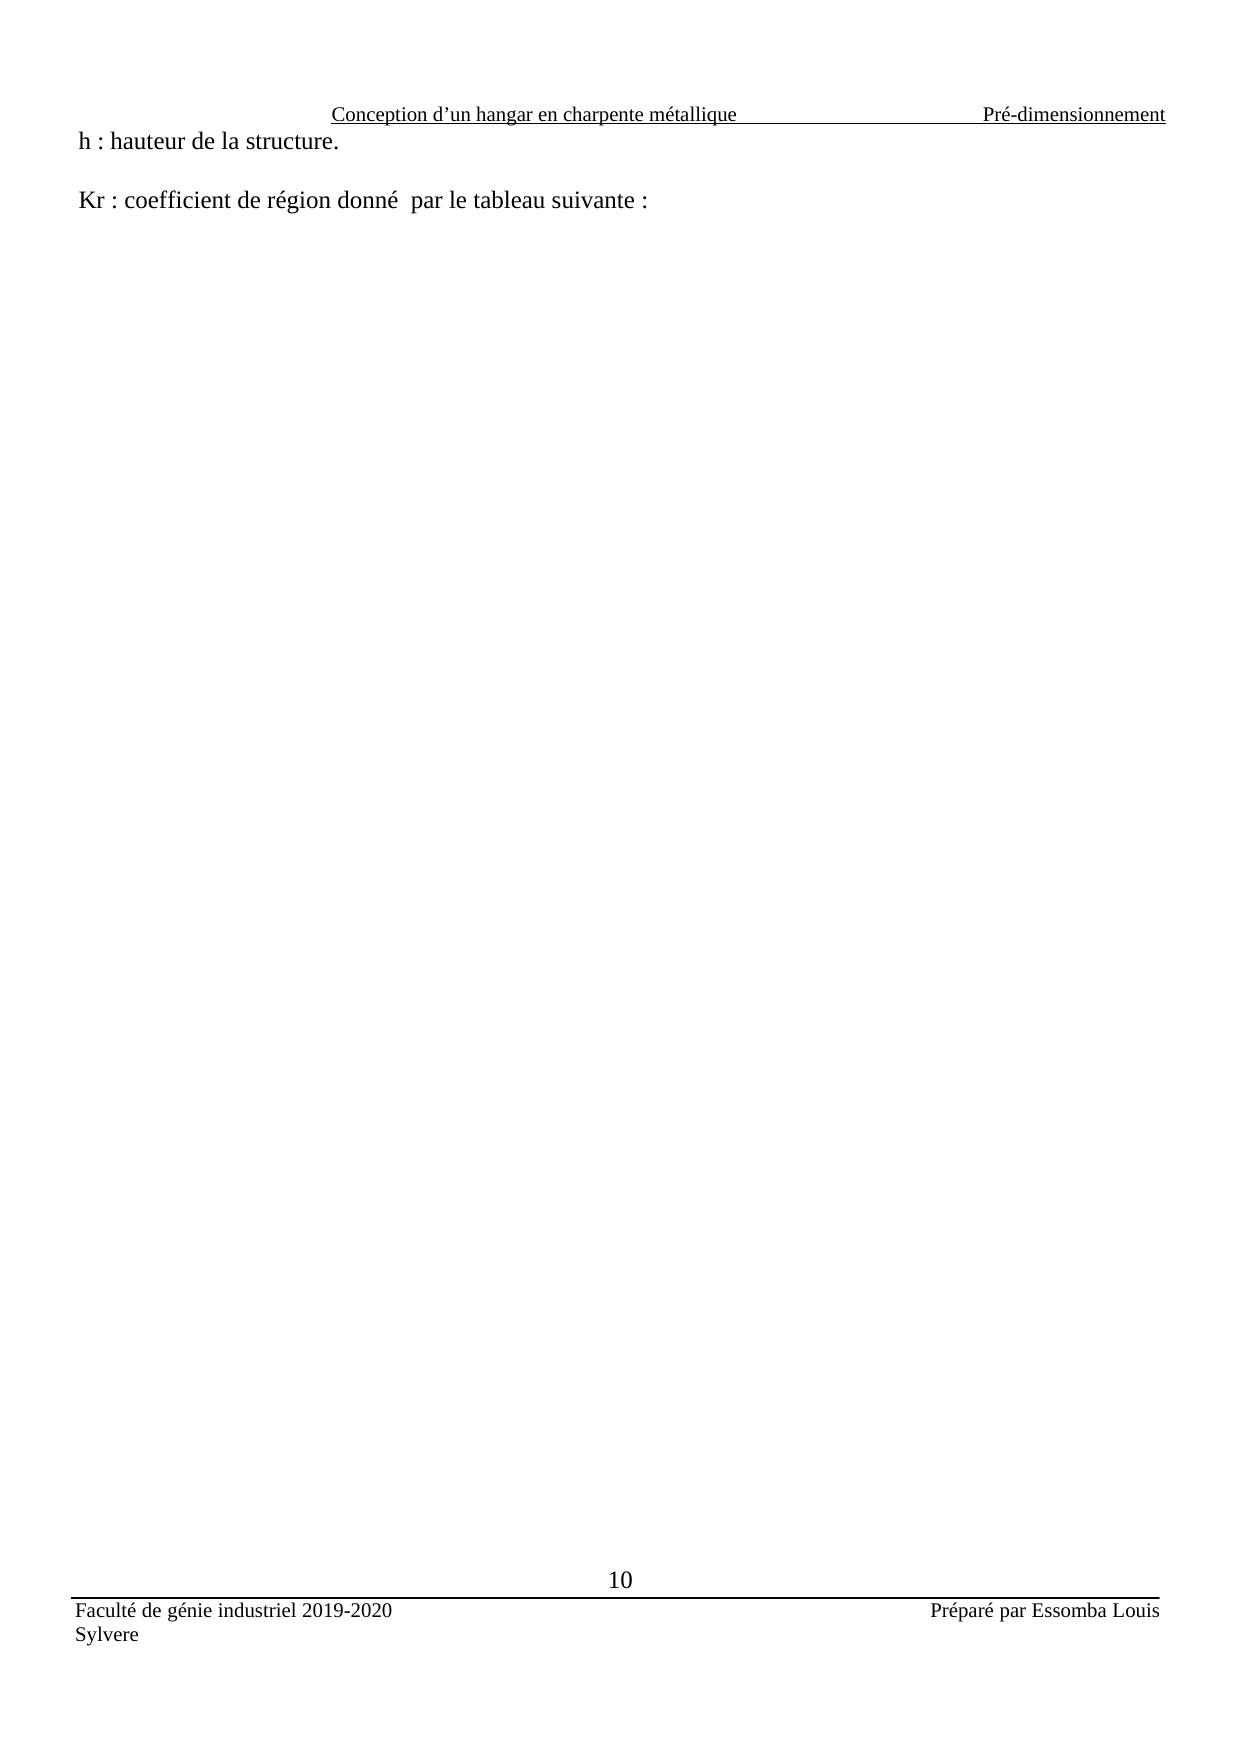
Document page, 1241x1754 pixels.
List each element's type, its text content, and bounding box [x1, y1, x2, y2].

text Kr : coefficient de région donné par le tableau suivante : [78, 186, 1164, 214]
text h : hauteur de la structure. [78, 126, 1164, 155]
